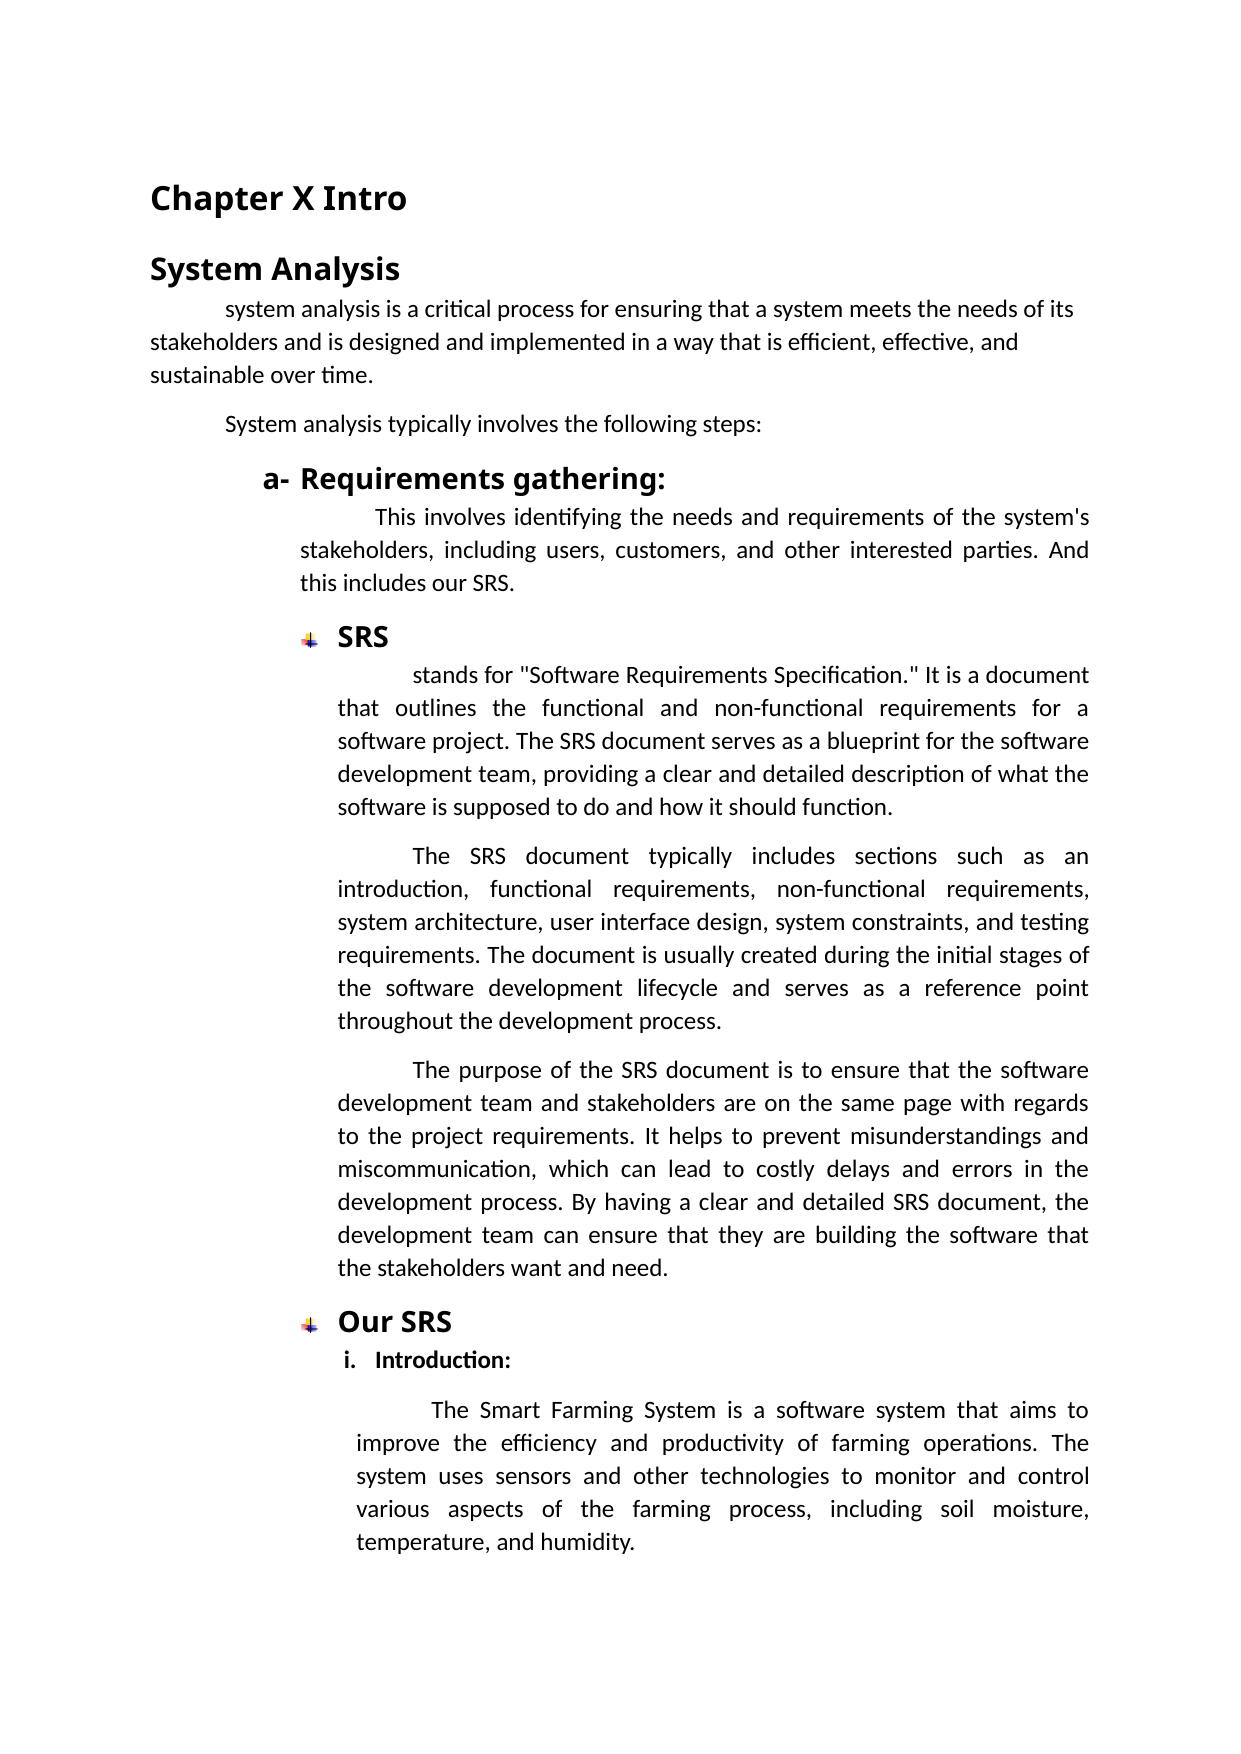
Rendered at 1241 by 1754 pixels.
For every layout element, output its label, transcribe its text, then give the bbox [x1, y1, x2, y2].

text The SRS document typically includes sections such as an introduction, functional requirements, non-functional requirements, system architecture, user interface design, system constraints, and testing requirements. The document is usually created during the initial stages of the software development lifecycle and serves as a reference point throughout the development process. [337, 841, 1090, 1036]
text The purpose of the SRS document is to ensure that the software development team and stakeholders are on the same page with regards to the project requirements. It helps to prevent misunderstandings and miscommunication, which can lead to costly delays and errors in the development process. By having a clear and detailed SRS document, the development team can ensure that they are building the software that the stakeholders want and need. [337, 1055, 1090, 1283]
text System analysis typically involves the following steps: [150, 409, 1090, 439]
text stands for "Software Requirements Specification." It is a document that outlines the functional and non-functional requirements for a software project. The SRS document serves as a blueprint for the software development team, providing a clear and detailed description of what the software is supposed to do and how it should function. [337, 659, 1090, 821]
subtitle Our SRS [300, 1302, 1090, 1341]
text This involves identifying the needs and requirements of the system's stakeholders, including users, customers, and other interested parties. And this includes our SRS. [300, 501, 1090, 597]
text The Smart Farming System is a software system that aims to improve the efficiency and productivity of farming operations. The system uses sensors and other technologies to monitor and control various aspects of the farming process, including soil moisture, temperature, and humidity. [356, 1394, 1090, 1556]
text system analysis is a critical process for ensuring that a system meets the needs of its stakeholders and is designed and implemented in a way that is efficient, effective, and sustainable over time. [150, 293, 1090, 389]
list Introduction: [356, 1344, 1090, 1375]
subtitle System Analysis [150, 247, 1090, 290]
subtitle SRS [300, 616, 1090, 656]
picture [301, 631, 318, 648]
picture [301, 1316, 318, 1333]
subtitle Chapter X Intro [150, 175, 1090, 220]
subtitle Requirements gathering: [262, 458, 1090, 498]
